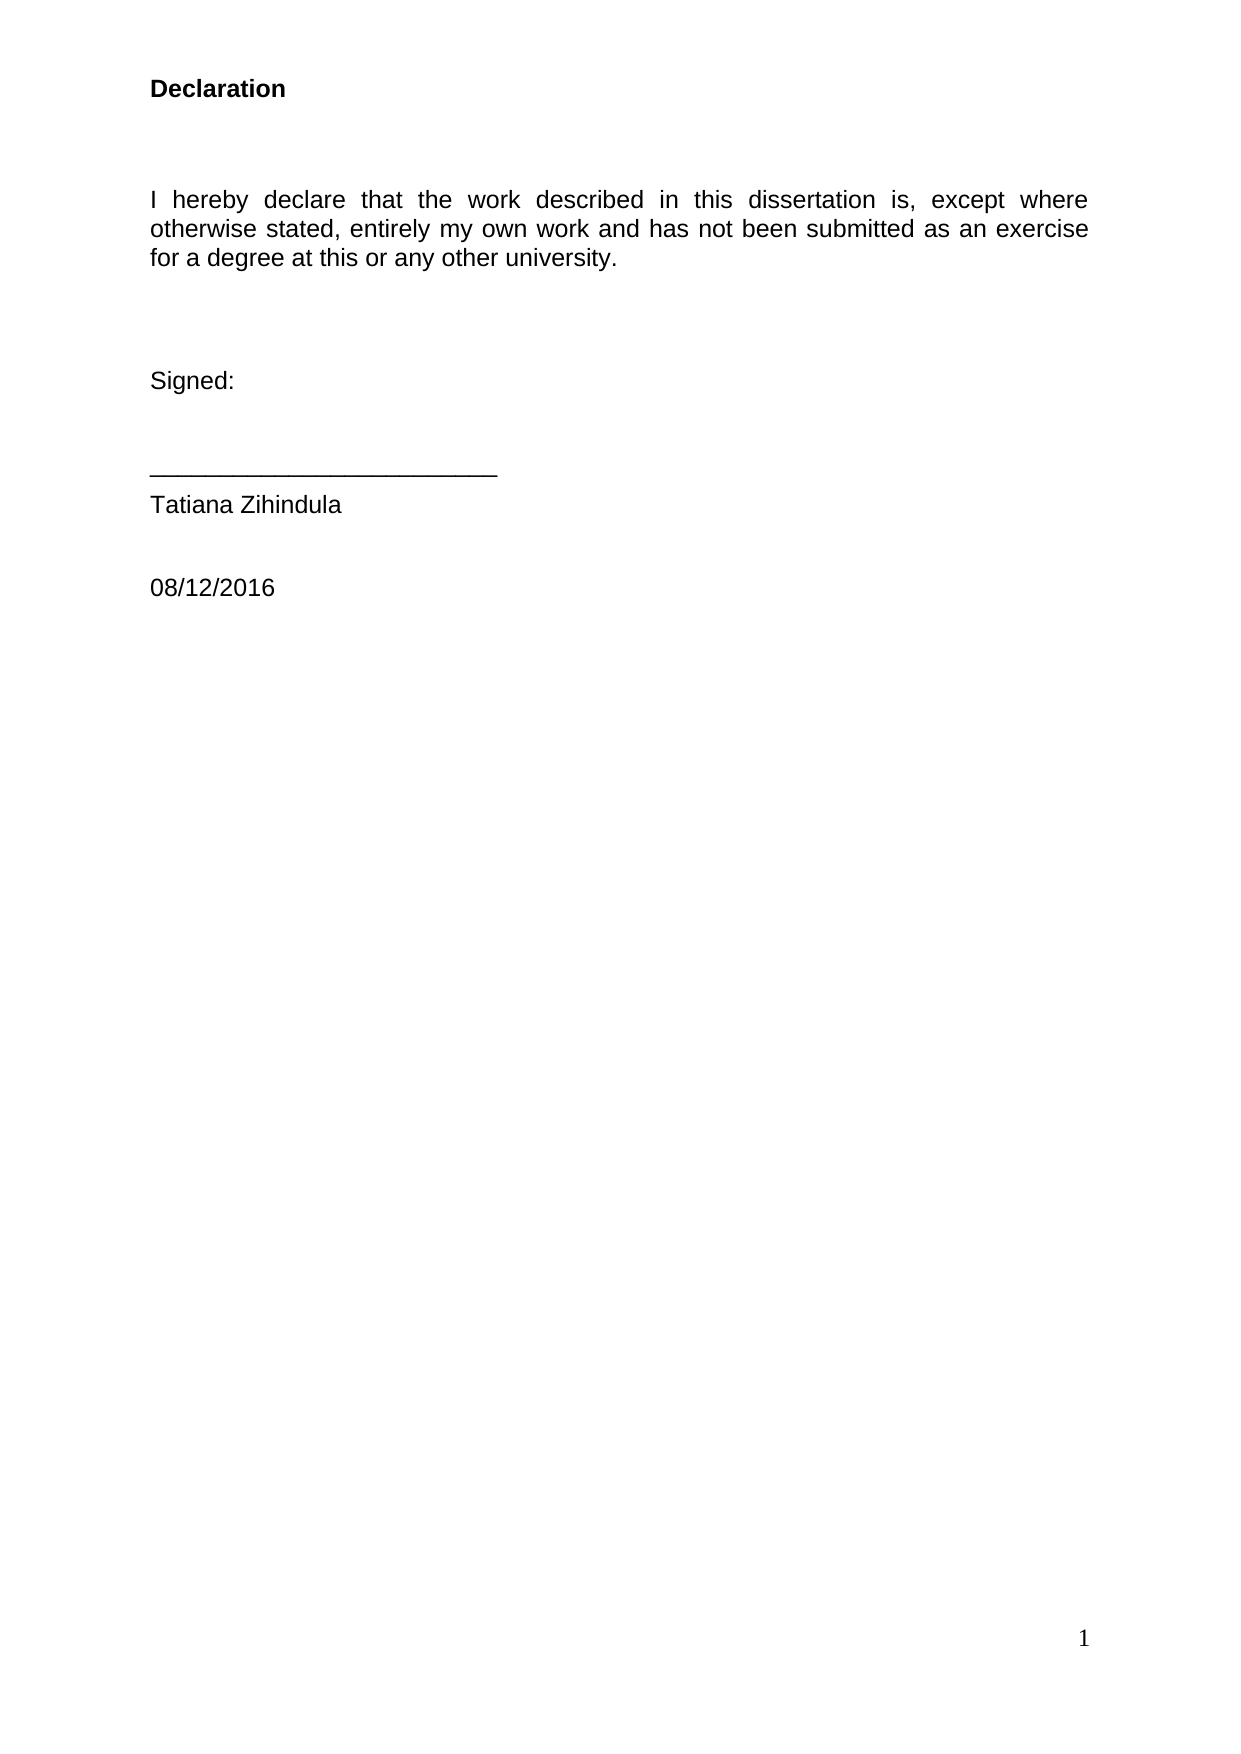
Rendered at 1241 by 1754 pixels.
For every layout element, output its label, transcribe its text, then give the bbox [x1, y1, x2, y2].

text Signed: [150, 366, 1090, 395]
subtitle Declaration [150, 74, 1090, 103]
text _________________________ [150, 449, 1090, 478]
text Tatiana Zihindula [150, 490, 1090, 519]
text I hereby declare that the work described in this dissertation is, except where otherwise stated, entirely my own work and has not been submitted as an exercise for a degree at this or any other university. [150, 185, 1090, 271]
text 08/12/2016 [150, 573, 1090, 601]
